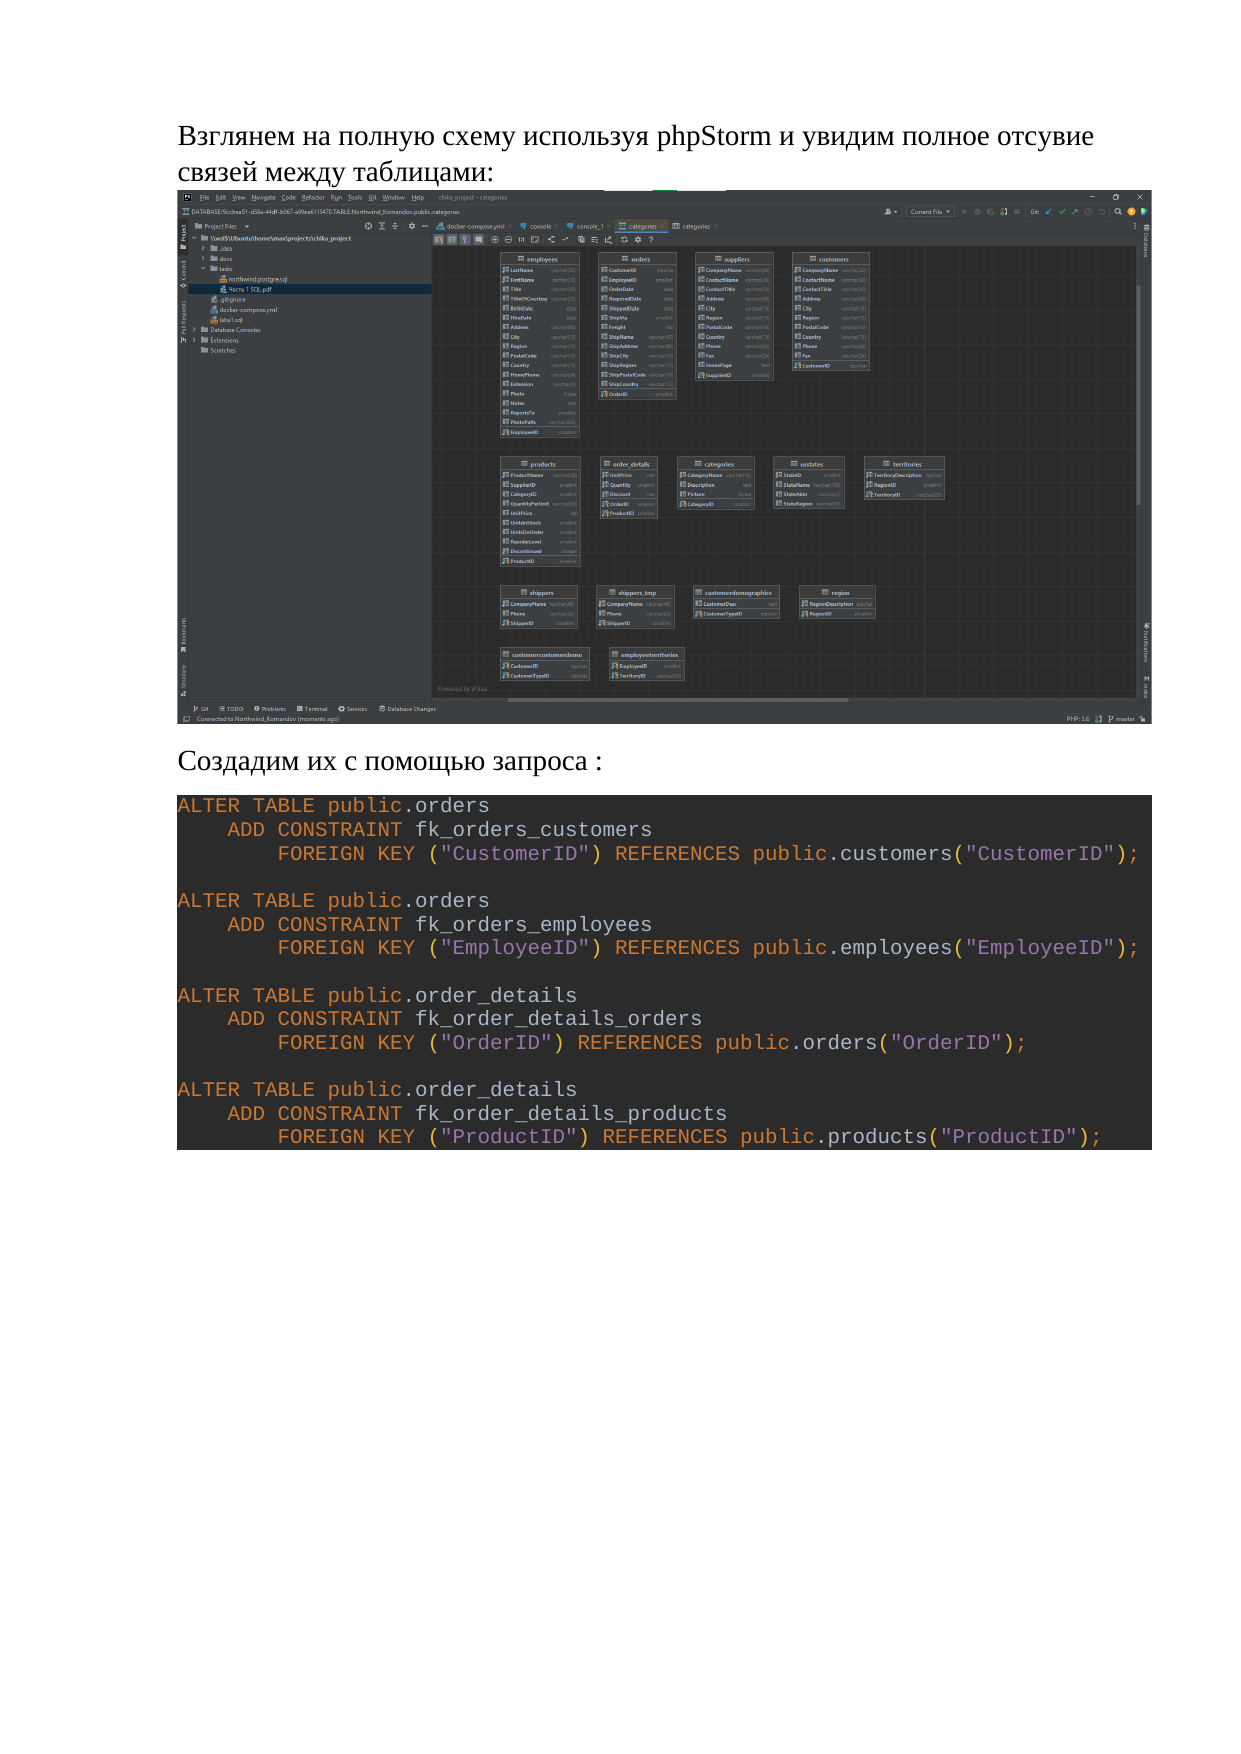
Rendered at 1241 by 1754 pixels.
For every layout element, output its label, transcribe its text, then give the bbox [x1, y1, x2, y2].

text Взглянем на полную схему используя phpStorm и увидим полное отсувие связей между таблицами: [177, 118, 1152, 190]
picture [177, 190, 1152, 724]
text ALTER TABLE public.orders ADD CONSTRAINT fk_orders_customers FOREIGN KEY ("CustomerID") REFERENCES public.customers("CustomerID"); ALTER TABLE public.orders ADD CONSTRAINT fk_orders_employees FOREIGN KEY ("EmployeeID") REFERENCES public.employees("EmployeeID"); ALTER TABLE public.order_details ADD CONSTRAINT fk_order_details_orders FOREIGN KEY ("OrderID") REFERENCES public.orders("OrderID"); ALTER TABLE public.order_details ADD CONSTRAINT fk_order_details_products FOREIGN KEY ("ProductID") REFERENCES public.products("ProductID"); [177, 795, 1152, 1150]
text Создадим их с помощью запроса : [177, 743, 1152, 776]
